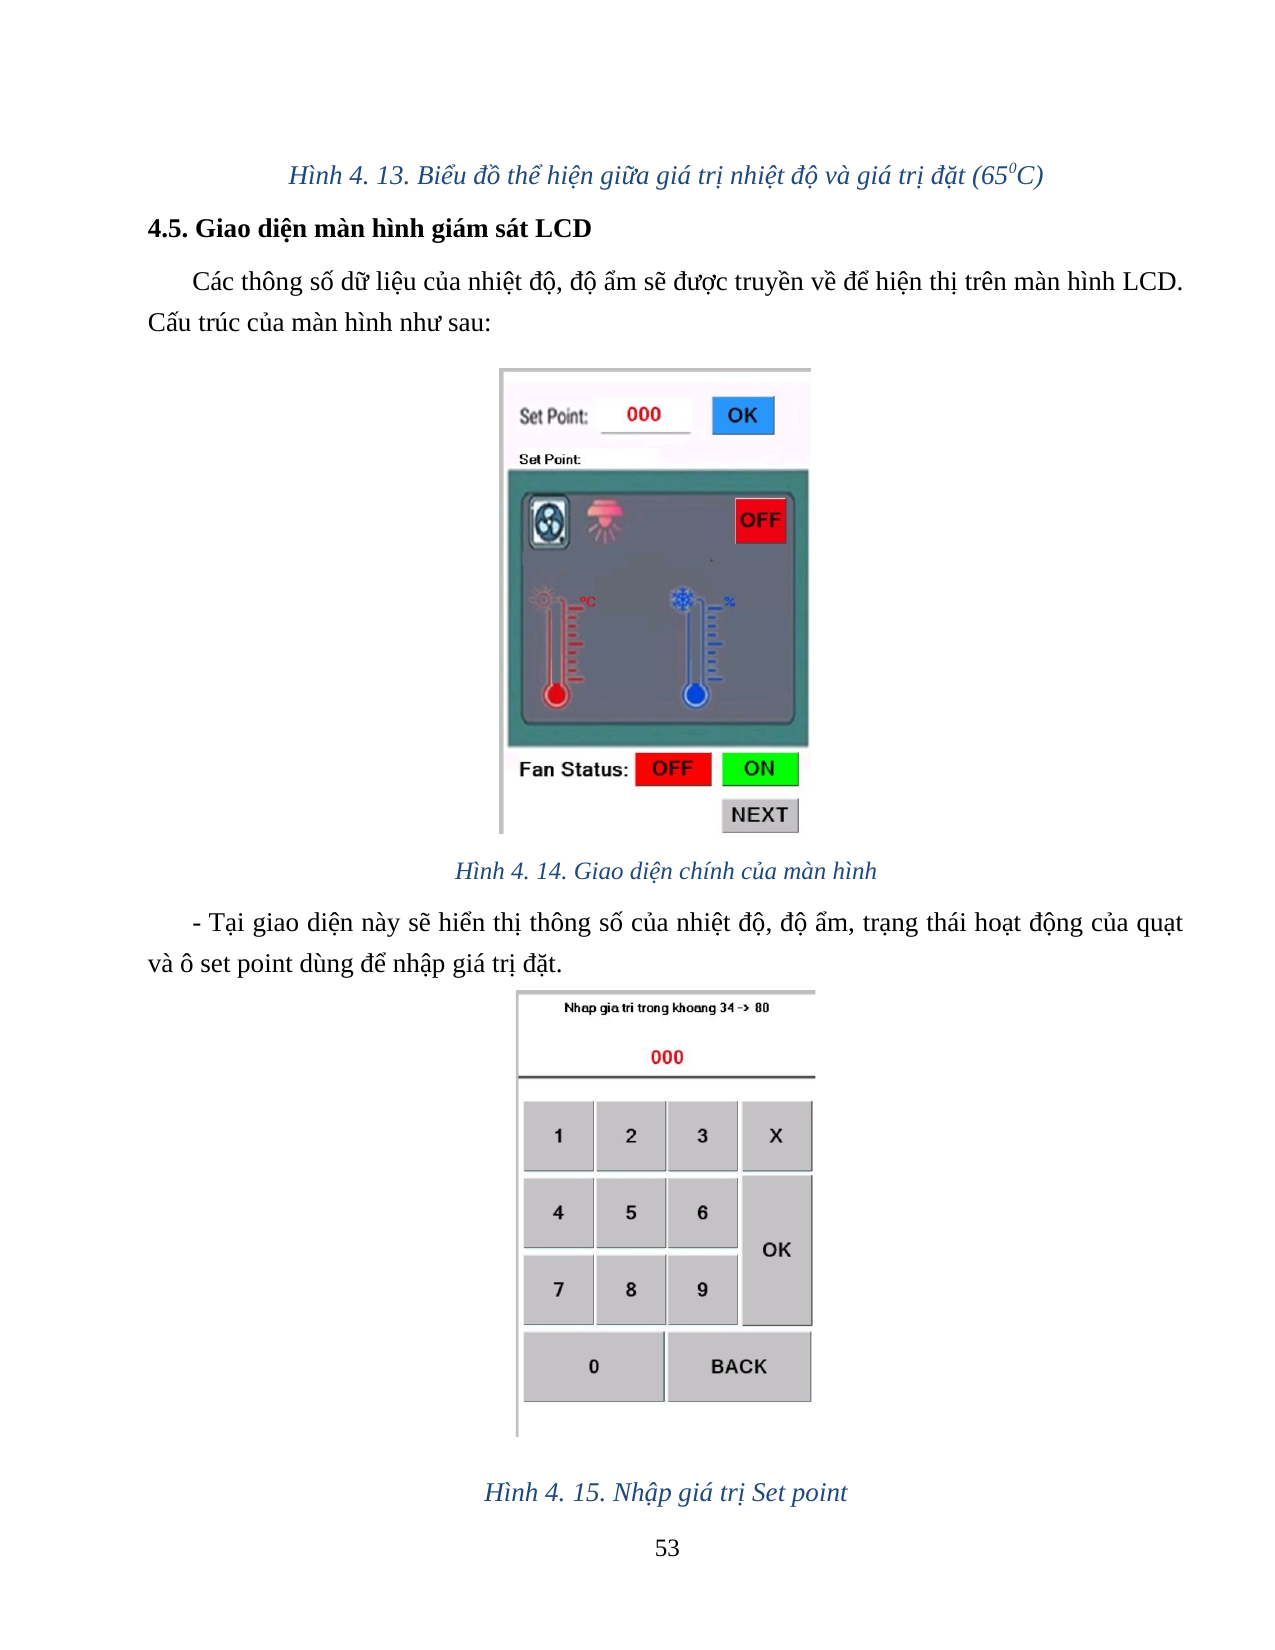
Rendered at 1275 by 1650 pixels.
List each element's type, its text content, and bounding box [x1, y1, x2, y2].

subtitle 4.5. Giao diện màn hình giám sát LCD [148, 212, 1186, 243]
picture [499, 368, 811, 834]
picture [515, 990, 816, 1438]
text Các thông số dữ liệu của nhiệt độ, độ ẩm sẽ được truyền về để hiện thị trên màn hình LCD. Cấu trúc của màn hình như sau: [148, 265, 1186, 337]
text Hình 4. 13. Biểu đồ thể hiện giữa giá trị nhiệt độ và giá trị đặt (650C) [148, 159, 1186, 191]
text - Tại giao diện này sẽ hiển thị thông số của nhiệt độ, độ ẩm, trạng thái hoạt động của quạt và ô set point dùng để nhập giá trị đặt. [148, 906, 1186, 978]
text Hình 4. 15. Nhập giá trị Set point [148, 1476, 1186, 1507]
text Hình 4. 14. Giao diện chính của màn hình [148, 856, 1186, 885]
